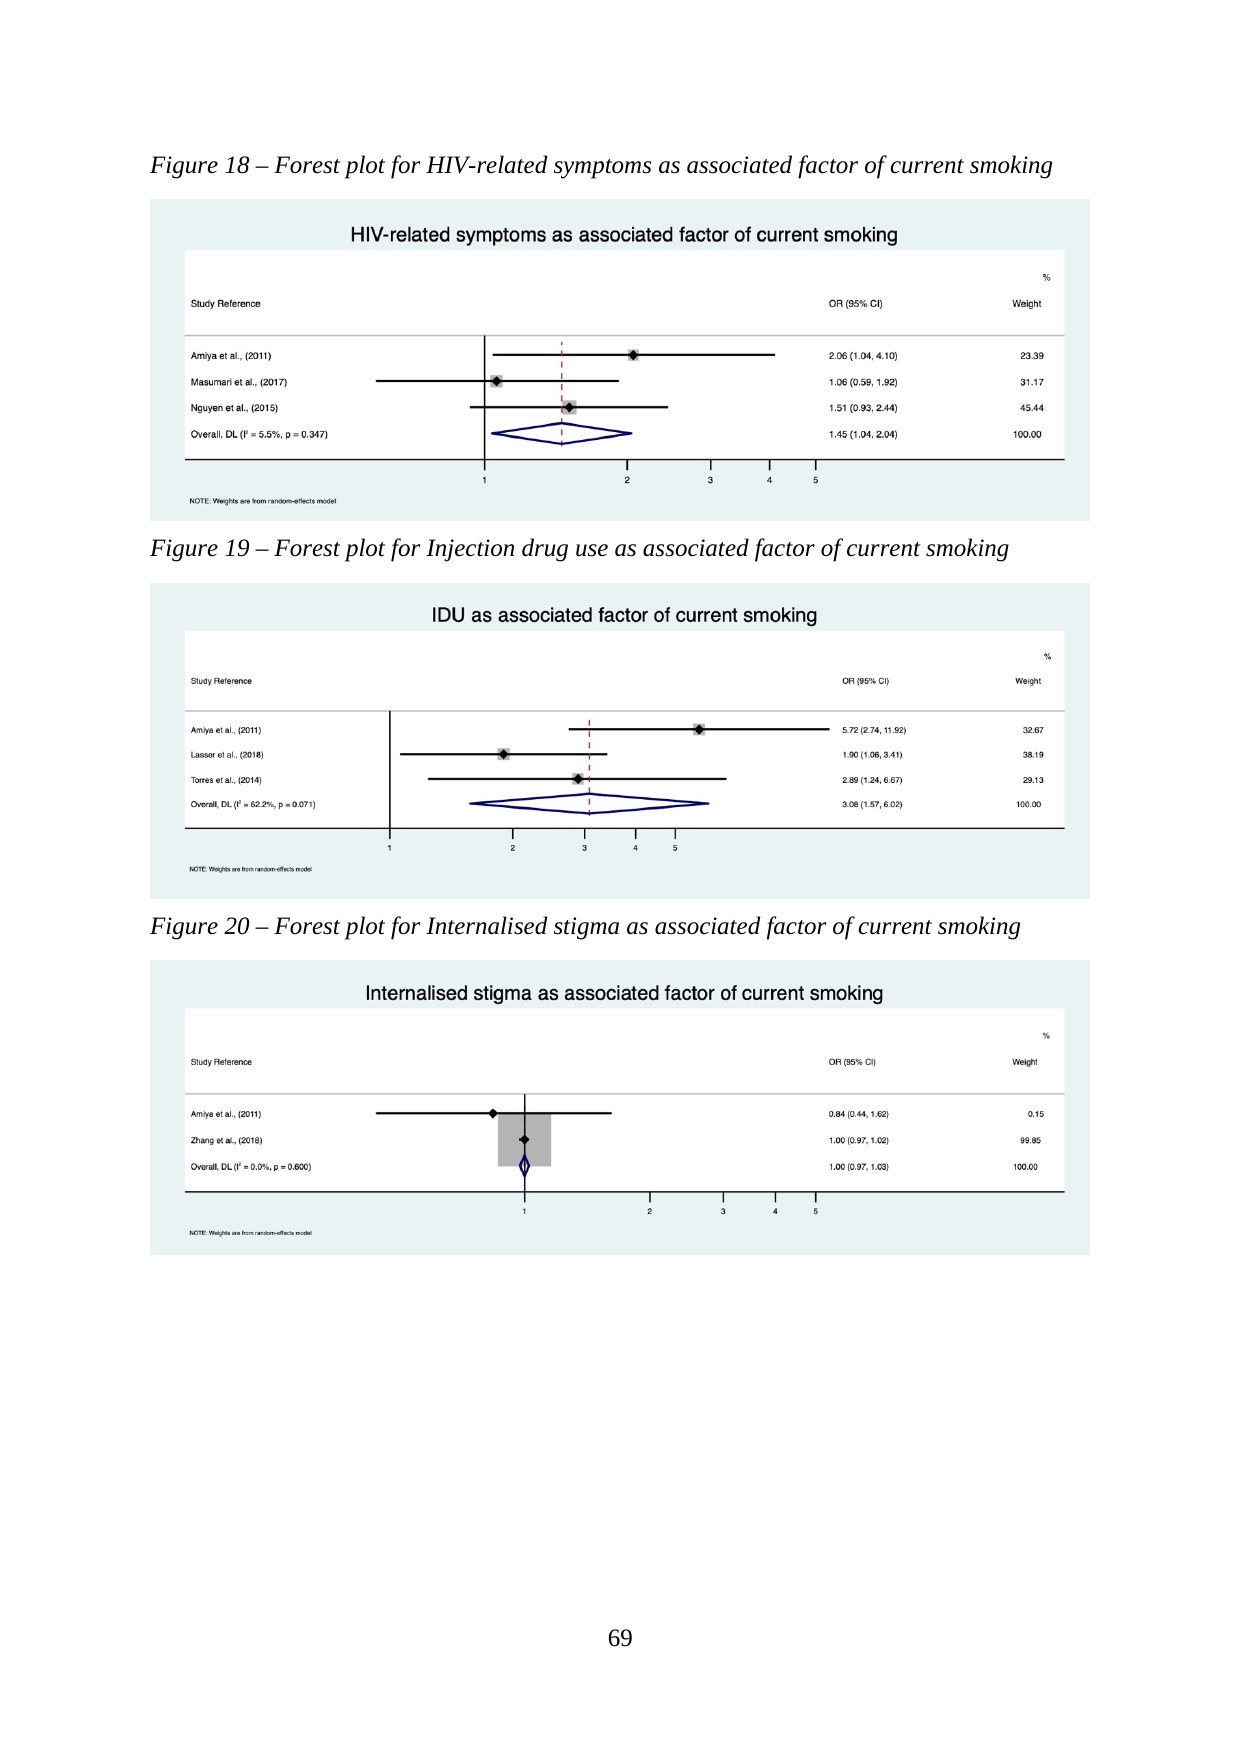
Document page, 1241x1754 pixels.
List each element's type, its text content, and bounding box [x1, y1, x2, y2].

text Figure 18 – Forest plot for HIV-related symptoms as associated factor of current smoking [150, 150, 1090, 179]
picture [150, 583, 1090, 899]
text Figure 19 – Forest plot for Injection drug use as associated factor of current smoking [150, 533, 1090, 562]
picture [150, 199, 1090, 521]
picture [150, 960, 1091, 1255]
text Figure 20 – Forest plot for Internalised stigma as associated factor of current smoking [150, 911, 1090, 939]
